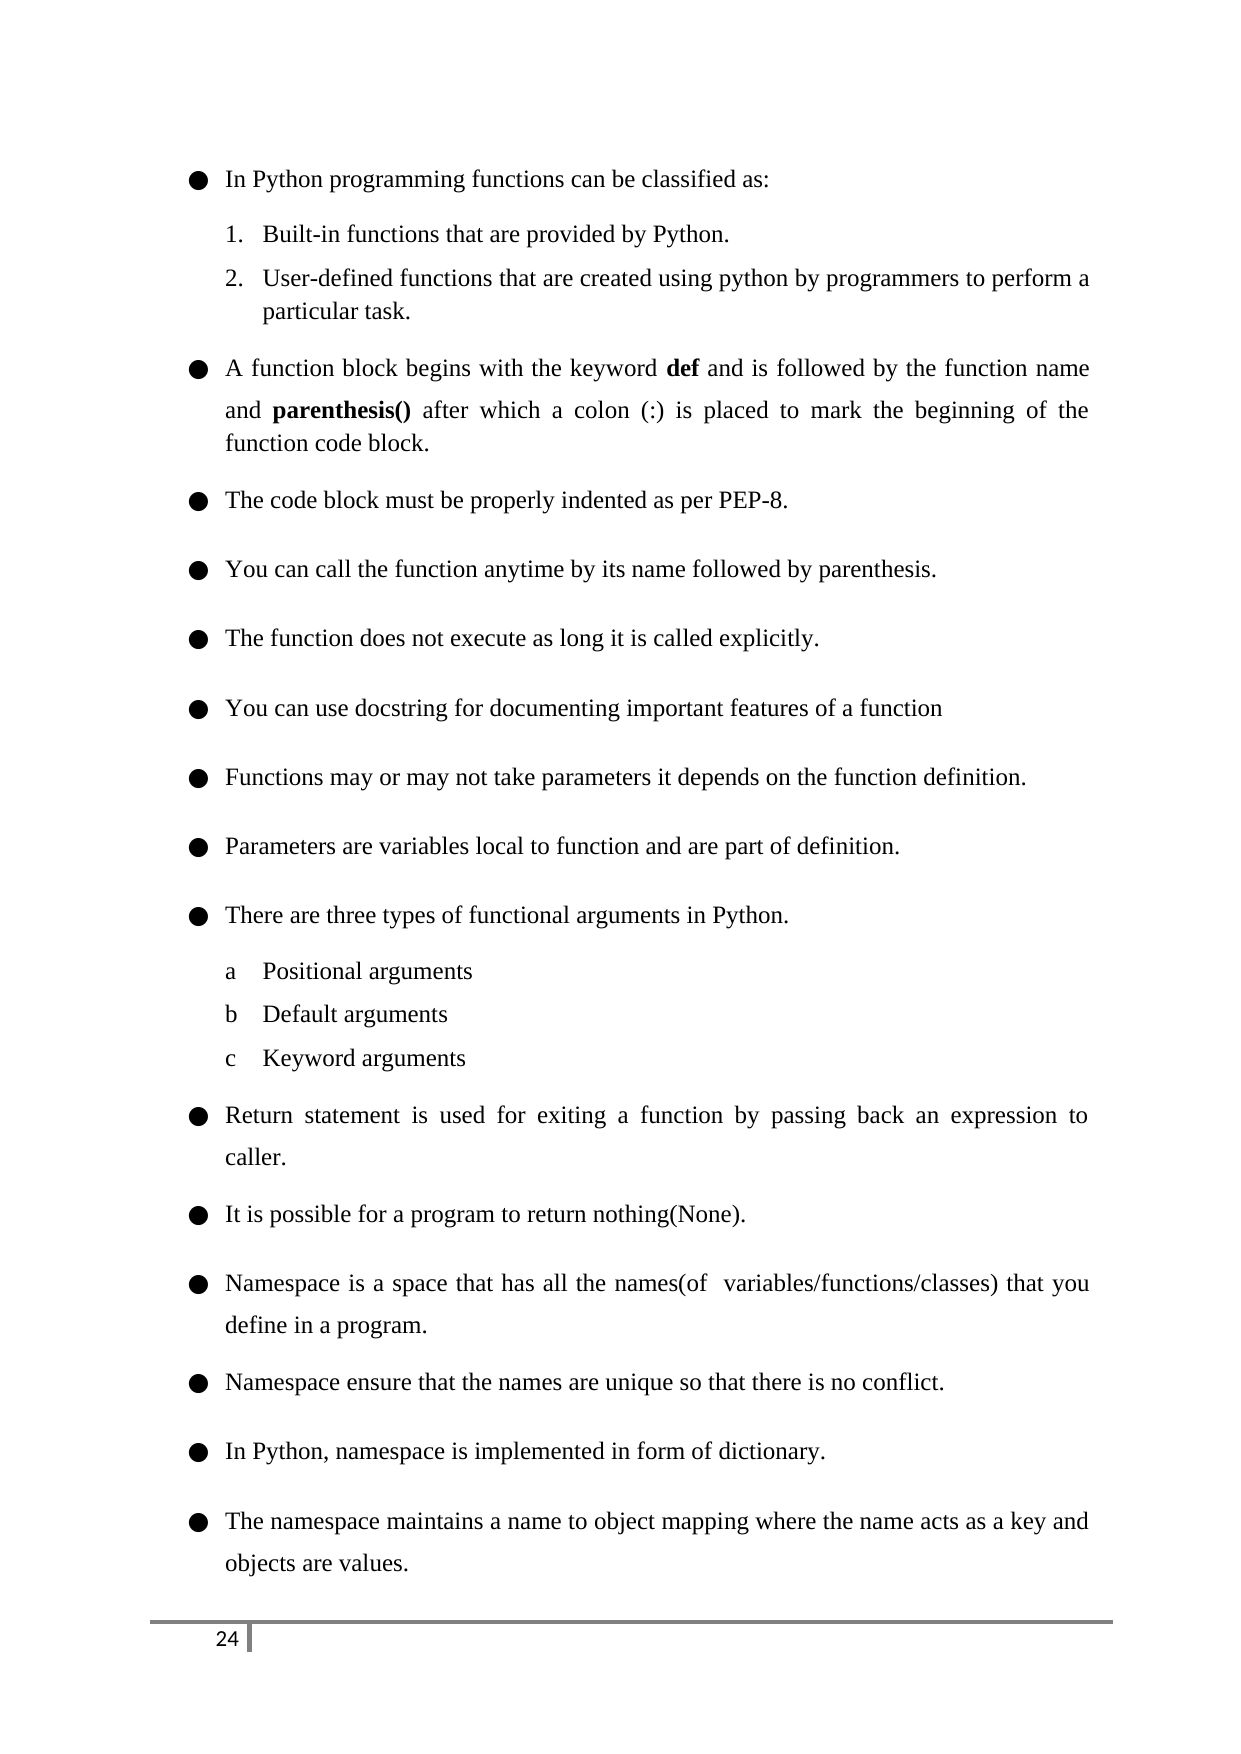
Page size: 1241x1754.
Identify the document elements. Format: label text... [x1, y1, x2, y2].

list The namespace maintains a name to object mapping where the name acts as a key and objects are values. [187, 1492, 1090, 1576]
list The code block must be properly indented as per PEP-8. [187, 471, 1090, 522]
list It is possible for a program to return nothing(None). [187, 1185, 1090, 1237]
list Functions may or may not take parameters it depends on the function definition. [187, 748, 1090, 799]
list Namespace ensure that the names are unique so that there is no conflict. [187, 1353, 1090, 1405]
list Keyword arguments [225, 1043, 1090, 1072]
list In Python programming functions can be classified as: [187, 150, 1090, 201]
list In Python, namespace is implemented in form of dictionary. [187, 1423, 1090, 1474]
list A function block begins with the keyword def and is followed by the function name and parenthesis() after which a colon (:) is placed to mark the beginning of the function code block. [187, 339, 1090, 456]
list Built-in functions that are provided by Python. [225, 219, 1090, 248]
list Namespace is a space that has all the names(of variables/functions/classes) that you define in a program. [187, 1254, 1090, 1339]
list Positional arguments [225, 956, 1090, 985]
list You can use docstring for documenting important features of a function [187, 679, 1090, 730]
list Default arguments [225, 999, 1090, 1028]
list The function does not execute as long it is called explicitly. [187, 610, 1090, 661]
list Parameters are variables local to function and are part of definition. [187, 817, 1090, 869]
list You can call the function anytime by its name followed by parenthesis. [187, 540, 1090, 592]
list There are three types of functional arguments in Python. [187, 887, 1090, 938]
list User-defined functions that are created using python by programmers to perform a particular task. [225, 263, 1090, 324]
list Return statement is used for exiting a function by passing back an expression to caller. [187, 1086, 1090, 1171]
